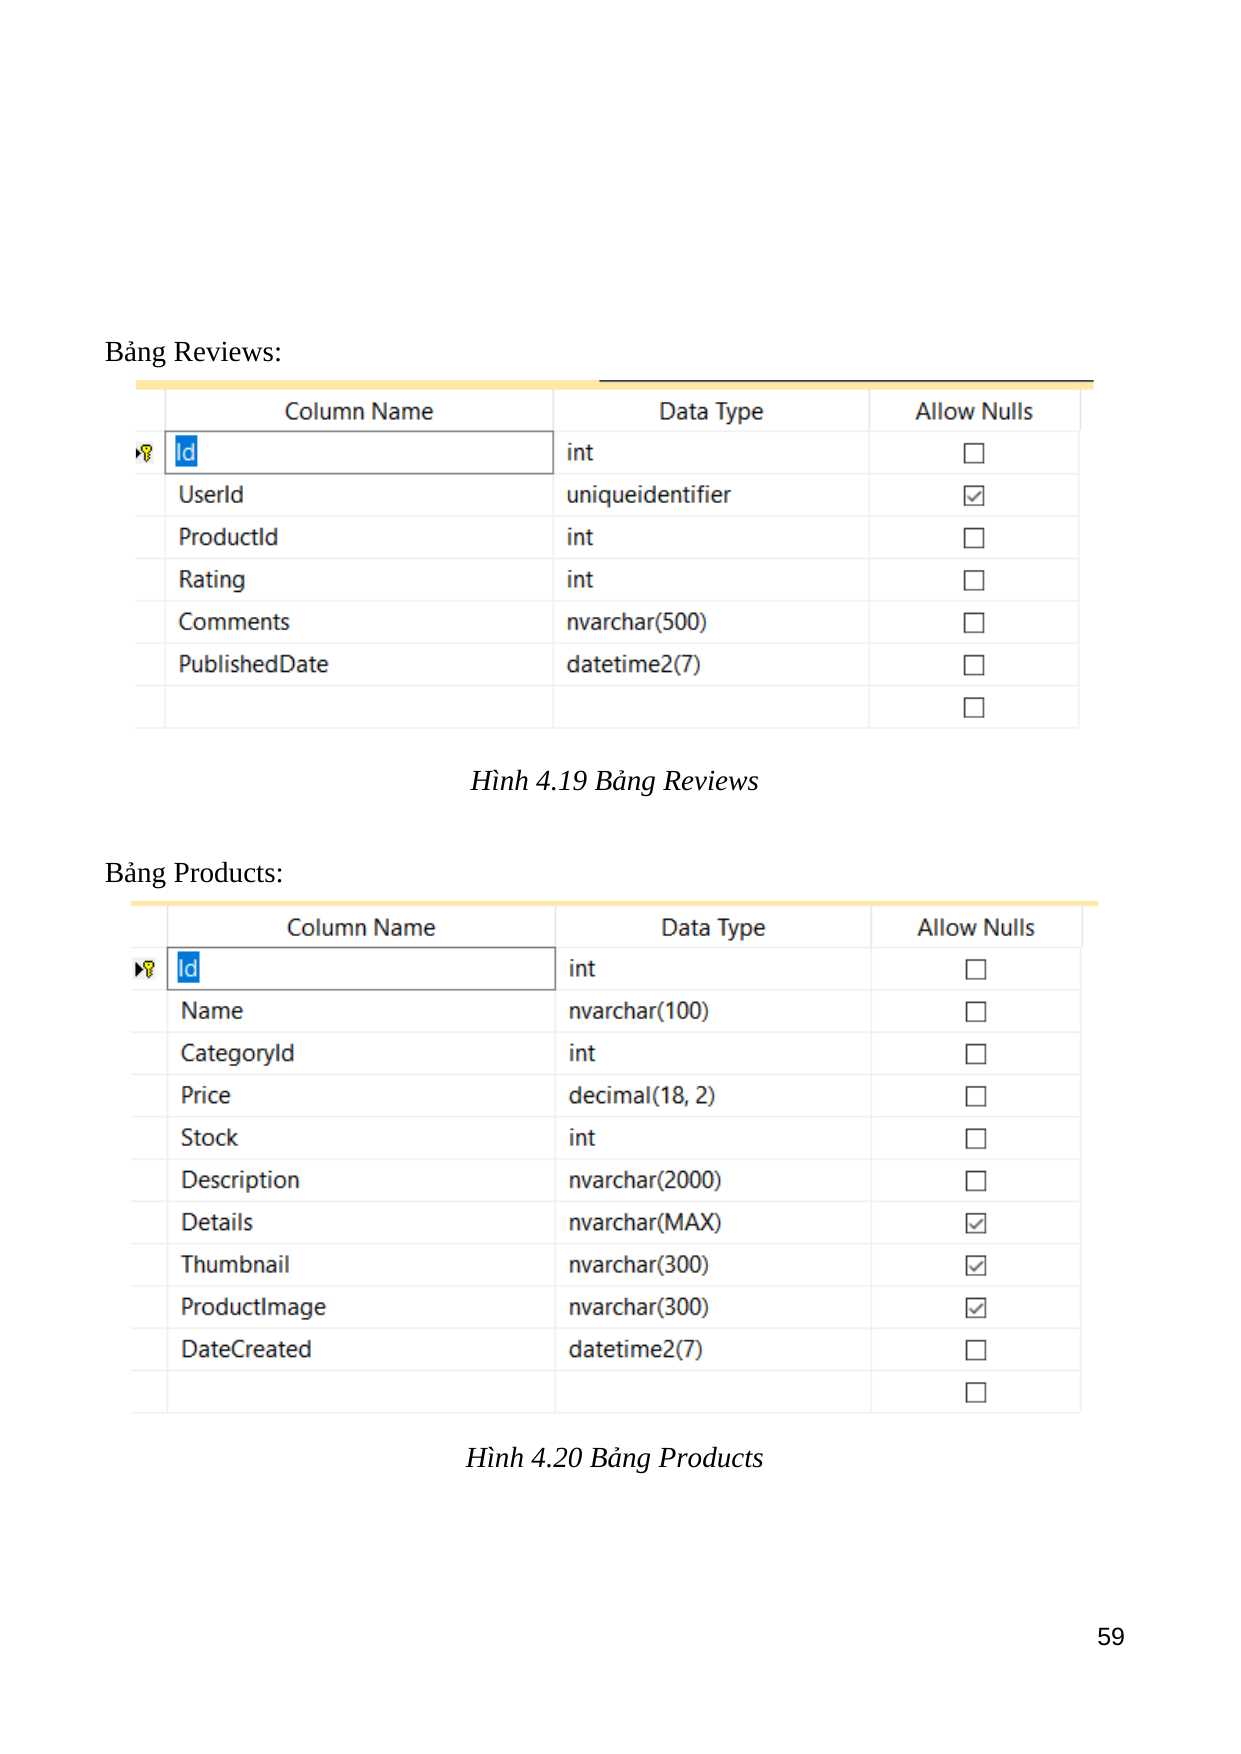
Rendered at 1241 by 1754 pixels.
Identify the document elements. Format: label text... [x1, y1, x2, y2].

picture [131, 901, 1099, 1428]
text Bảng Products: [104, 855, 1125, 888]
picture [135, 380, 1094, 751]
text Hình 4.20 Bảng Products [104, 1440, 1125, 1473]
text Hình 4.19 Bảng Reviews [104, 763, 1125, 796]
text Bảng Reviews: [104, 334, 1125, 367]
